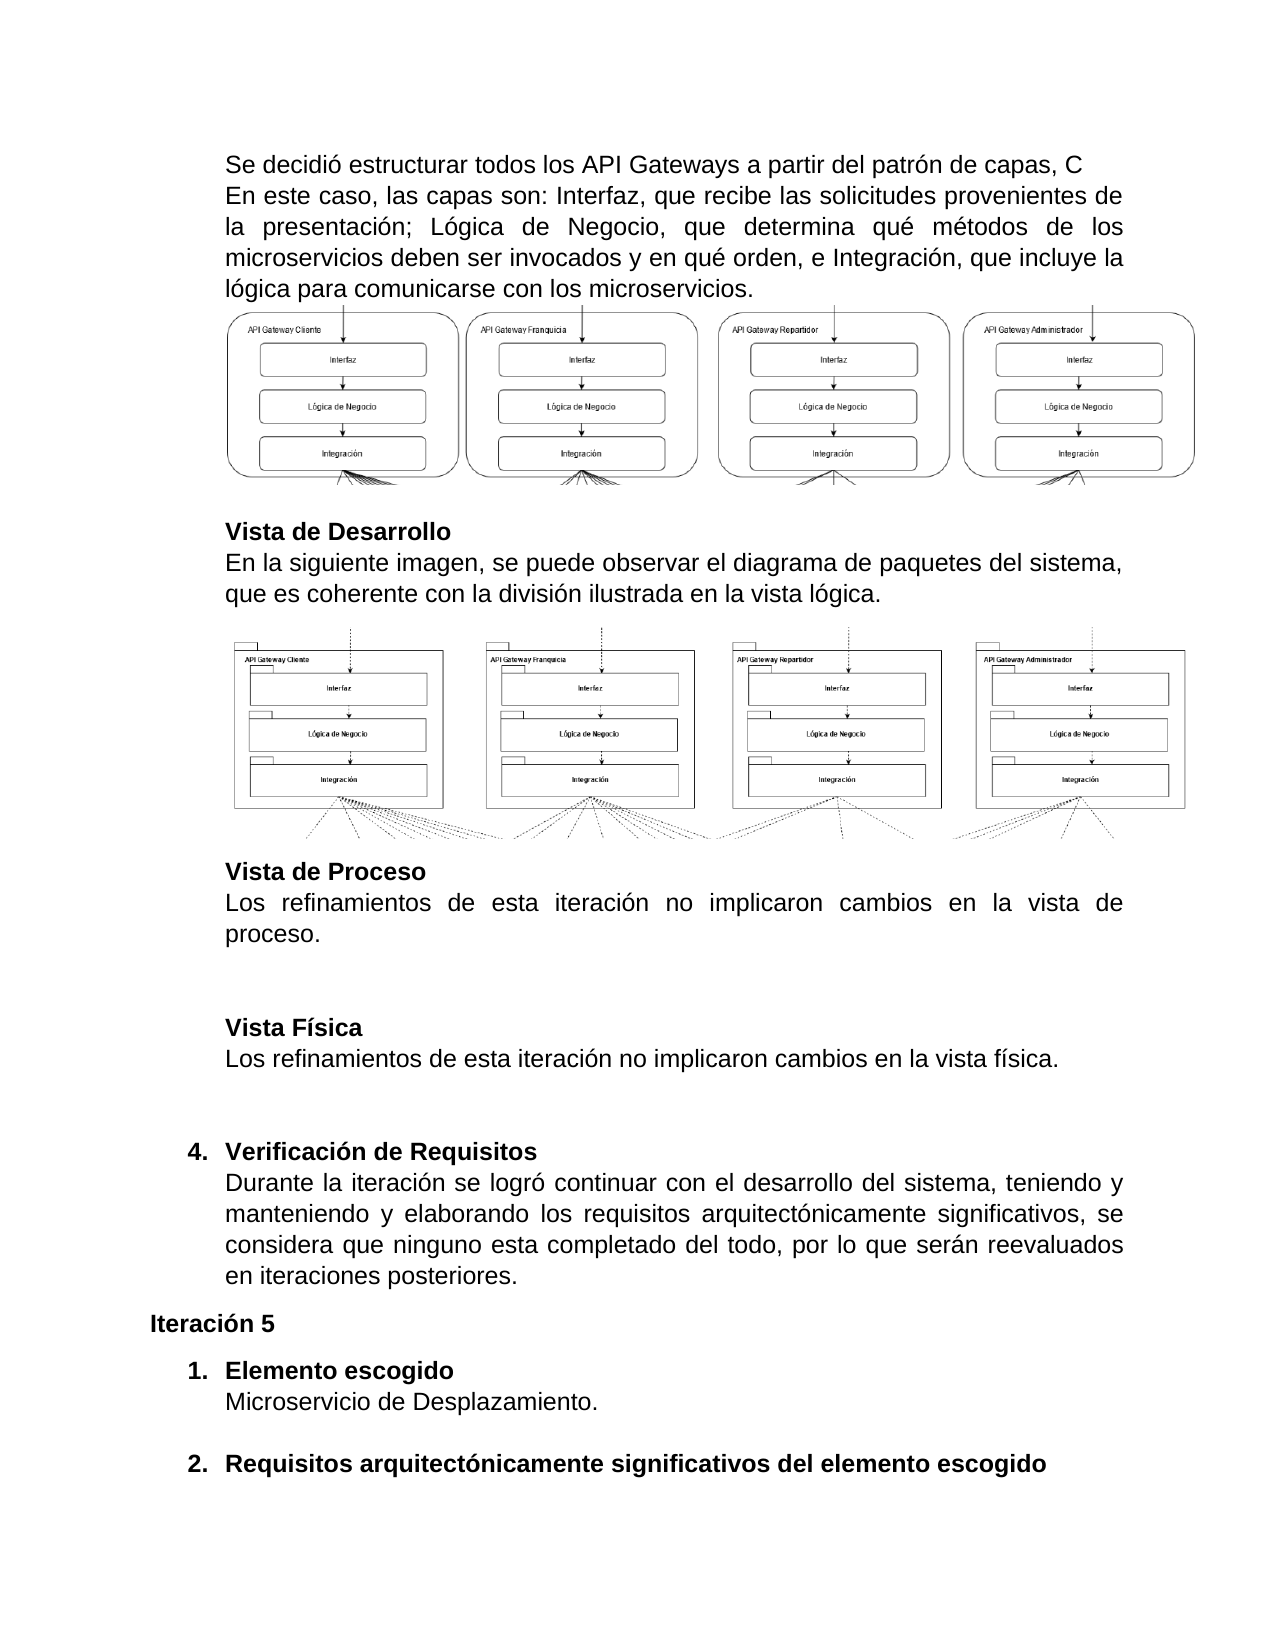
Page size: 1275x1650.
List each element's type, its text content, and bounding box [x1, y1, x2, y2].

picture [225, 305, 1200, 485]
list Elemento escogido [187, 1356, 1125, 1385]
list Vista de Proceso [225, 857, 1125, 886]
text Iteración 5 [150, 1309, 1125, 1337]
list Requisitos arquitectónicamente significativos del elemento escogido [187, 1449, 1125, 1478]
list Los refinamientos de esta iteración no implicaron cambios en la vista de proceso. [225, 888, 1125, 948]
list Los refinamientos de esta iteración no implicaron cambios en la vista física. [225, 1044, 1125, 1072]
list En la siguiente imagen, se puede observar el diagrama de paquetes del sistema, que es coherente con la división ilustrada en la vista lógica. [225, 548, 1125, 608]
list Verificación de Requisitos [187, 1137, 1125, 1166]
list Microservicio de Desplazamiento. [225, 1387, 1125, 1416]
list Durante la iteración se logró continuar con el desarrollo del sistema, teniendo y manteniendo y elaborando los requisitos arquitectónicamente significativos, se considera que ninguno esta completado del todo, por lo que serán reevaluados en iteraciones posteriores. [225, 1168, 1125, 1290]
list En este caso, las capas son: Interfaz, que recibe las solicitudes provenientes de la presentación; Lógica de Negocio, que determina qué métodos de los microservicios deben ser invocados y en qué orden, e Integración, que incluye la lógica para comunicarse con los microservicios. [225, 181, 1125, 303]
list Vista de Desarrollo [225, 517, 1125, 546]
list Vista Física [225, 1013, 1125, 1041]
list Se decidió estructurar todos los API Gateways a partir del patrón de capas, C [225, 150, 1125, 179]
picture [225, 627, 1200, 839]
